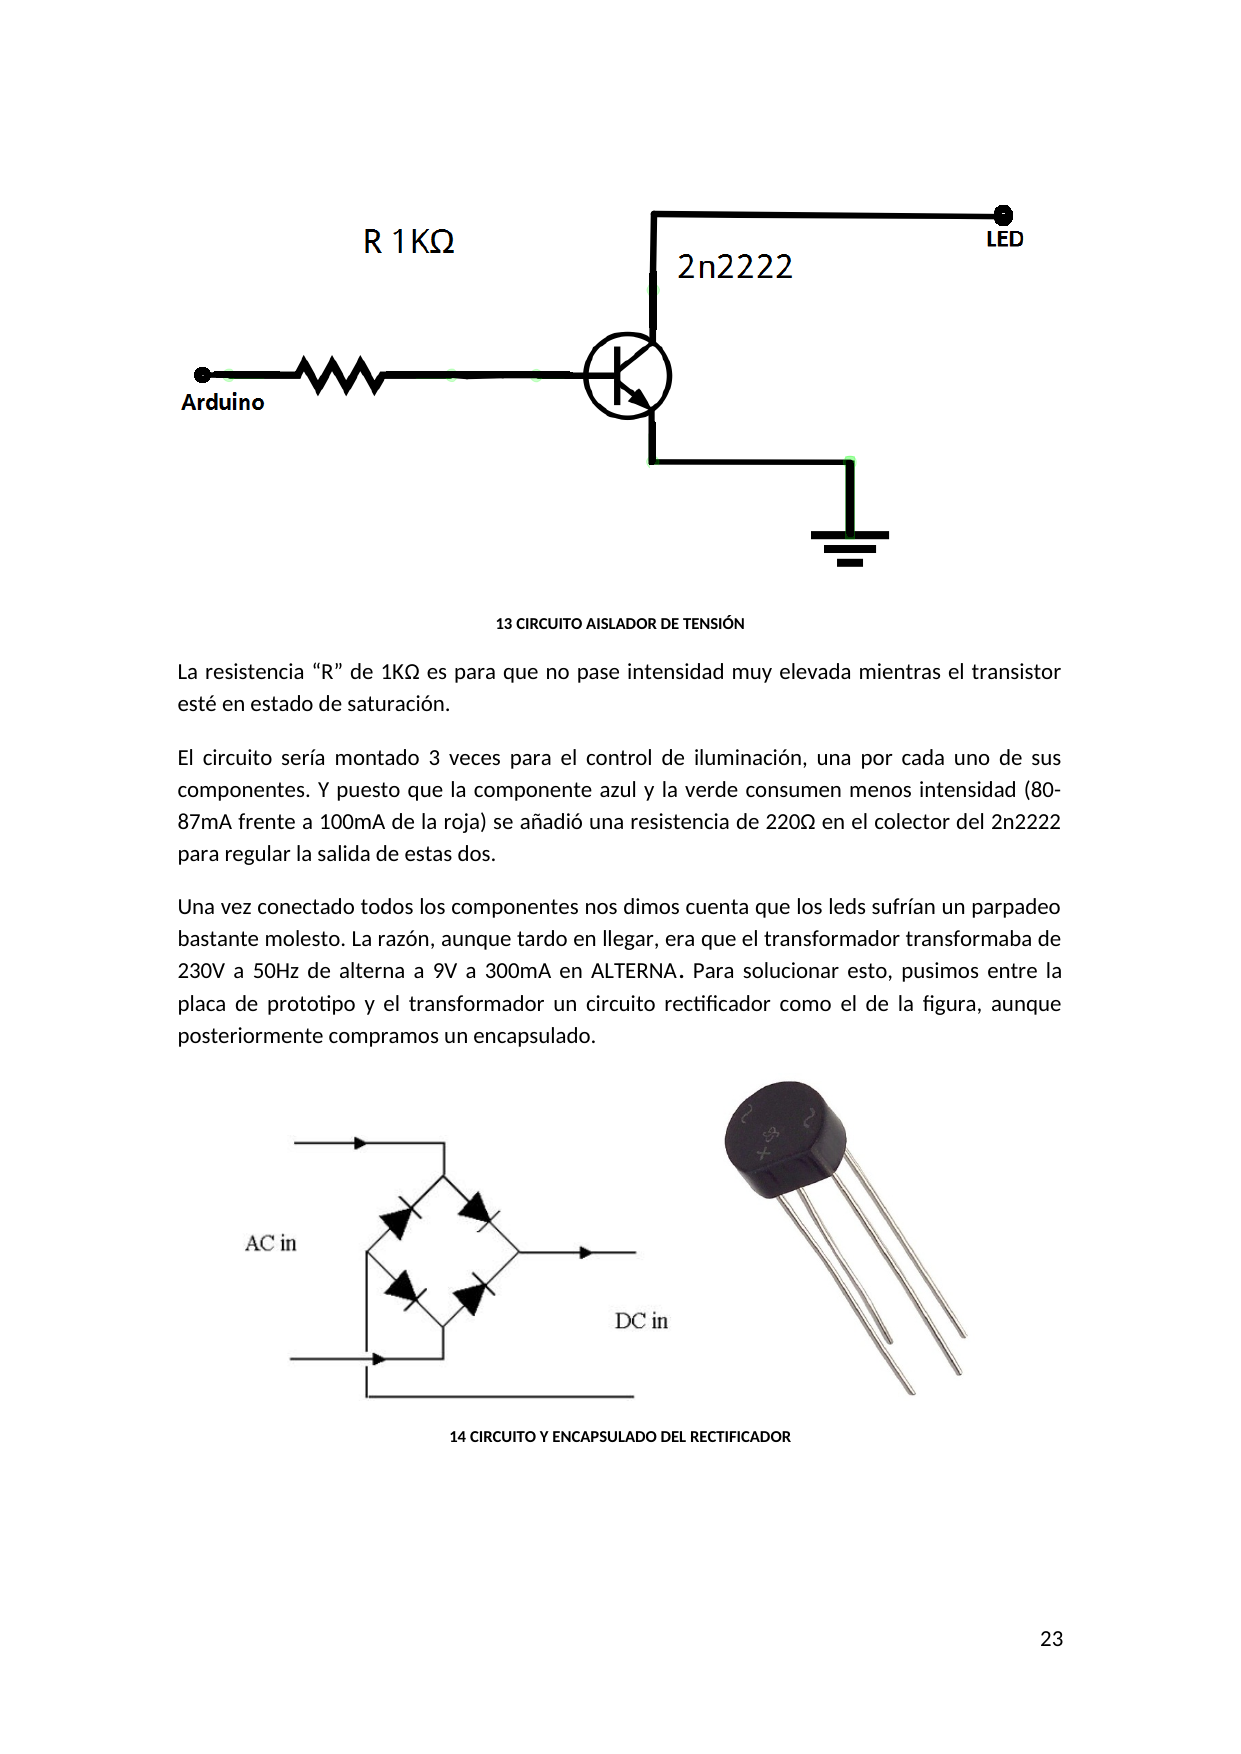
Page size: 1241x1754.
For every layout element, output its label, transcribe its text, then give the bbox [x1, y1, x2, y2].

text La resistencia “R” de 1KΩ es para que no pase intensidad muy elevada mientras el transistor esté en estado de saturación. [177, 657, 1063, 718]
picture [177, 147, 1063, 589]
text 13 Circuito Aislador de tensión [177, 613, 1063, 633]
text Una vez conectado todos los componentes nos dimos cuenta que los leds sufrían un parpadeo bastante molesto. La razón, aunque tardo en llegar, era que el transformador transformaba de 230V a 50Hz de alterna a 9V a 300mA en ALTERNA. Para solucionar esto, pusimos entre la placa de prototipo y el transformador un circuito rectificador como el de la figura, aunque posteriormente compramos un encapsulado. [177, 892, 1063, 1049]
text 14 Circuito y encapsulado del rectificador [177, 1426, 1063, 1446]
picture [234, 1073, 1007, 1401]
text El circuito sería montado 3 veces para el control de iluminación, una por cada uno de sus componentes. Y puesto que la componente azul y la verde consumen menos intensidad (80-87mA frente a 100mA de la roja) se añadió una resistencia de 220Ω en el colector del 2n2222 para regular la salida de estas dos. [177, 743, 1063, 867]
